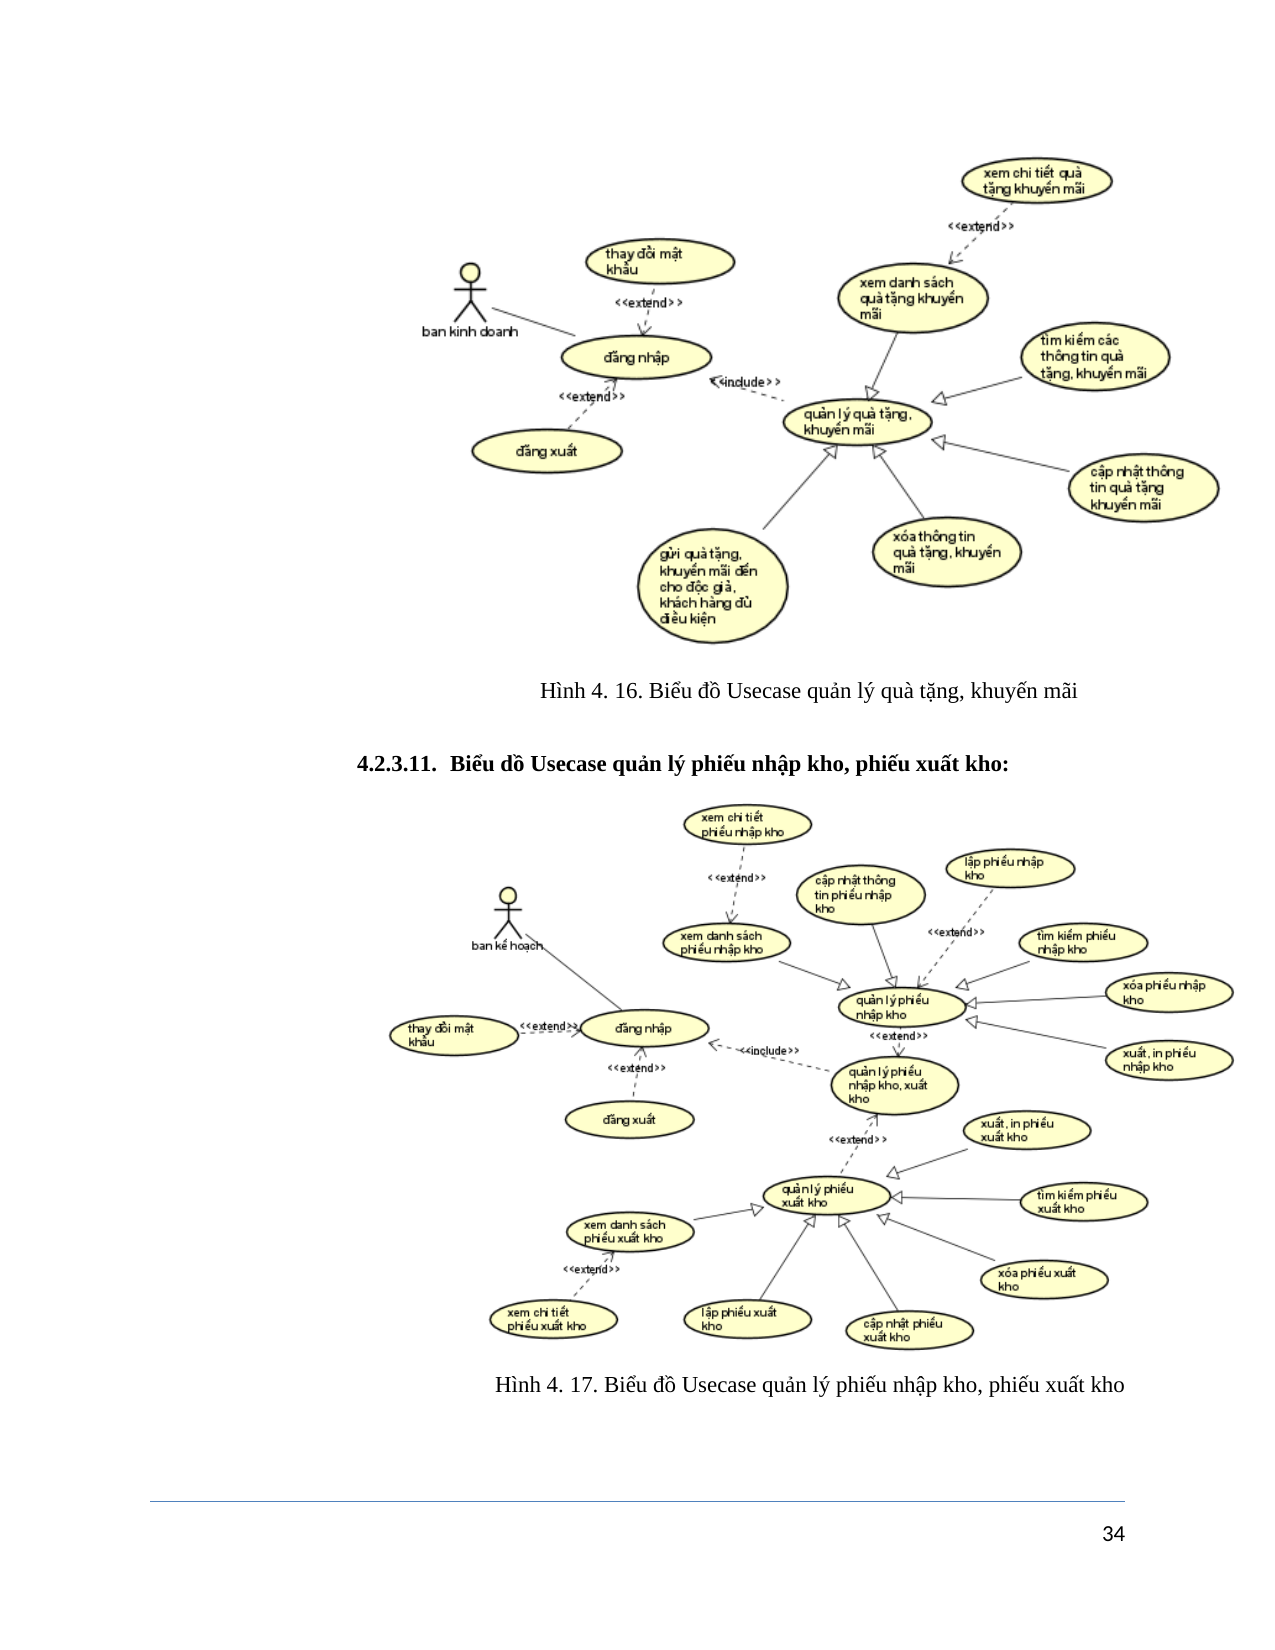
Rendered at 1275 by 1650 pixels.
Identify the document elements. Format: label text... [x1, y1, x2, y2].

list Biểu dồ Usecase quản lý phiếu nhập kho, phiếu xuất kho: [357, 750, 1125, 777]
picture [371, 150, 1275, 677]
text Hình 4. 17. Biểu đồ Usecase quản lý phiếu nhập kho, phiếu xuất kho [150, 1371, 1125, 1397]
picture [371, 803, 1266, 1371]
text Hình 4. 16. Biểu đồ Usecase quản lý quà tặng, khuyến mãi [150, 677, 1078, 703]
